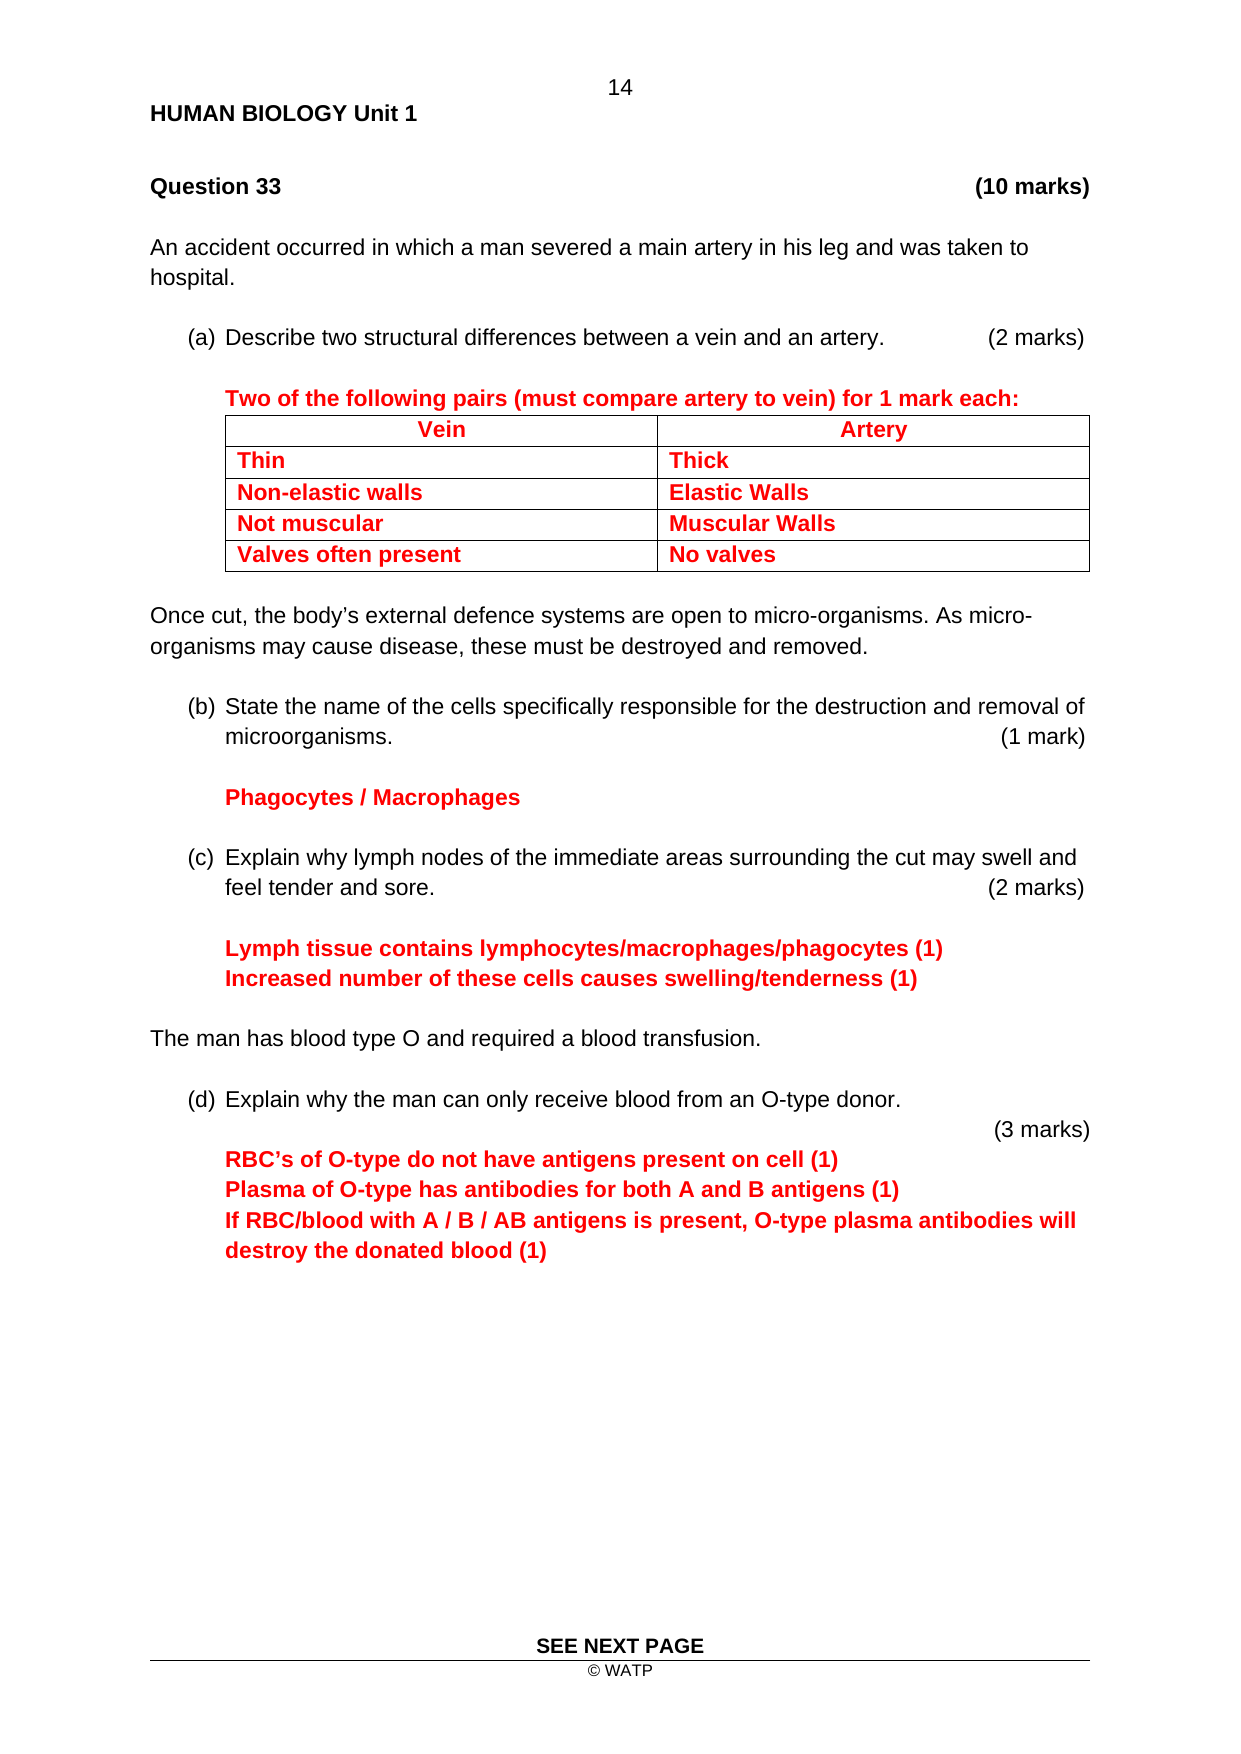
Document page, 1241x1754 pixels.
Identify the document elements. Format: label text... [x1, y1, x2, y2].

table_cell Thin [226, 447, 657, 477]
list Lymph tissue contains lymphocytes/macrophages/phagocytes (1) [225, 935, 1090, 961]
list Explain why the man can only receive blood from an O-type donor. [187, 1086, 1090, 1112]
table_cell Not muscular [226, 510, 657, 540]
table_cell No valves [658, 541, 1089, 571]
list Phagocytes / Macrophages [225, 784, 1090, 810]
text Once cut, the body’s external defence systems are open to micro-organisms. As micro-organisms may cause disease, these must be destroyed and removed. [150, 602, 1090, 659]
list Plasma of O-type has antibodies for both A and B antigens (1) [225, 1176, 1090, 1203]
table_cell Muscular Walls [658, 510, 1089, 540]
list If RBC/blood with A / B / AB antigens is present, O-type plasma antibodies will destroy the donated blood (1) [225, 1207, 1090, 1263]
text The man has blood type O and required a blood transfusion. [150, 1025, 1090, 1052]
table_header Vein [226, 416, 657, 446]
list Two of the following pairs (must compare artery to vein) for 1 mark each: [225, 385, 1090, 411]
table_cell Elastic Walls [658, 479, 1089, 509]
list (3 marks) [225, 1116, 1090, 1142]
table_cell Valves often present [226, 541, 657, 571]
text Question 33 (10 marks) [150, 173, 1090, 199]
list Increased number of these cells causes swelling/tenderness (1) [225, 965, 1090, 991]
text An accident occurred in which a man severed a main artery in his leg and was taken to hospital. [150, 234, 1090, 290]
list State the name of the cells specifically responsible for the destruction and removal of microorganisms. (1 mark) [187, 693, 1090, 749]
list Explain why lymph nodes of the immediate areas surrounding the cut may swell and feel tender and sore. (2 marks) [187, 844, 1090, 901]
table_header Artery [658, 416, 1089, 446]
list RBC’s of O-type do not have antigens present on cell (1) [225, 1146, 1090, 1172]
table_cell Thick [658, 447, 1089, 477]
table_cell Non-elastic walls [226, 479, 657, 509]
list Describe two structural differences between a vein and an artery. (2 marks) [187, 324, 1090, 351]
